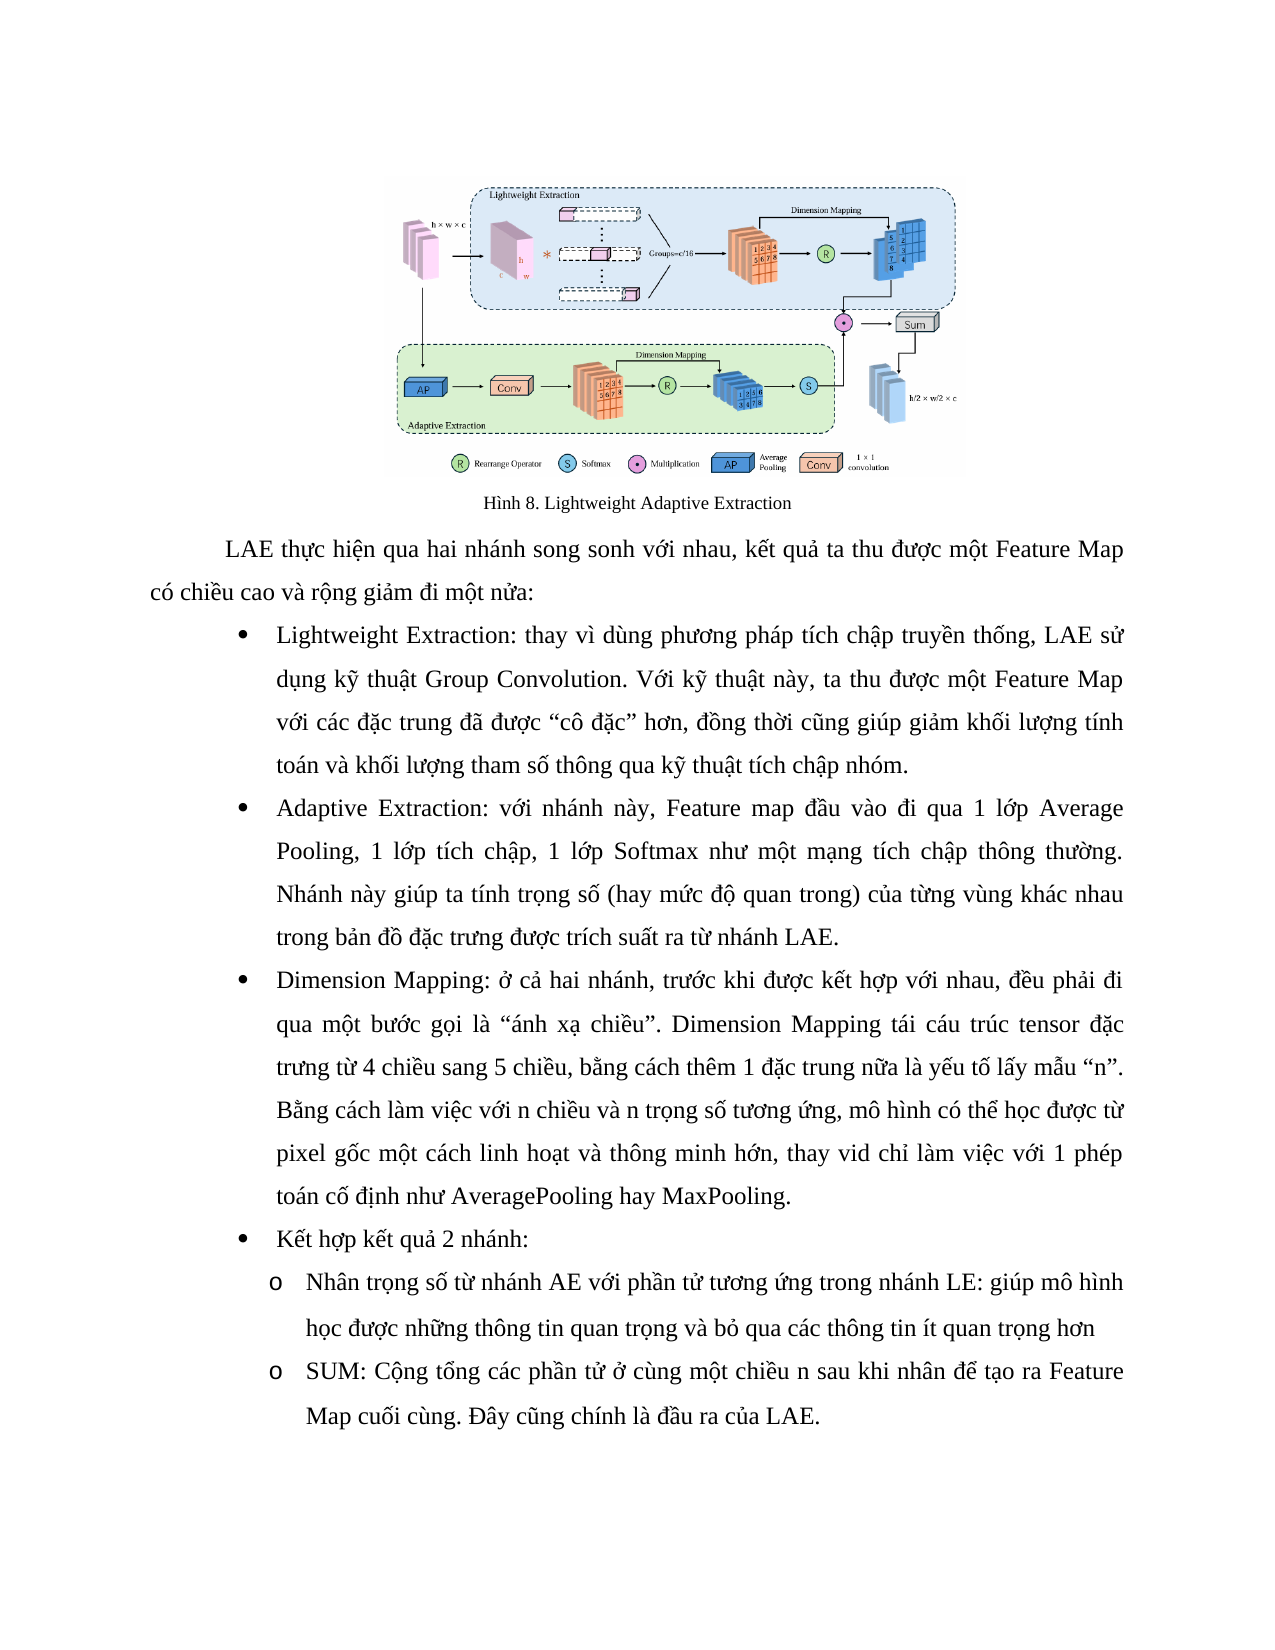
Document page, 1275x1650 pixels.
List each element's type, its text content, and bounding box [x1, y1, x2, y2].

list Kết hợp kết quả 2 nhánh: [238, 1224, 1125, 1253]
picture [366, 150, 984, 477]
list LAE thực hiện qua hai nhánh song sonh với nhau, kết quả ta thu được một Feature Map có chiều cao và rộng giảm đi một nửa: [150, 534, 1125, 606]
list Nhân trọng số từ nhánh AE với phần tử tương ứng trong nhánh LE: giúp mô hình học được những thông tin quan trọng và bỏ qua các thông tin ít quan trọng hơn [268, 1267, 1125, 1341]
list Dimension Mapping: ở cả hai nhánh, trước khi được kết hợp với nhau, đều phải đi qua một bước gọi là “ánh xạ chiều”. Dimension Mapping tái cáu trúc tensor đặc trưng từ 4 chiều sang 5 chiều, bằng cách thêm 1 đặc trung nữa là yếu tố lấy mẫu “n”. Bằng cách làm việc với n chiều và n trọng số tương ứng, mô hình có thể học được từ pixel gốc một cách linh hoạt và thông minh hớn, thay vid chỉ làm việc với 1 phép toán cố định như AveragePooling hay MaxPooling. [238, 966, 1125, 1210]
list Lightweight Extraction: thay vì dùng phương pháp tích chập truyền thống, LAE sử dụng kỹ thuật Group Convolution. Với kỹ thuật này, ta thu được một Feature Map với các đặc trung đã được “cô đặc” hơn, đồng thời cũng giúp giảm khối lượng tính toán và khối lượng tham số thông qua kỹ thuật tích chập nhóm. [238, 621, 1125, 779]
list Adaptive Extraction: với nhánh này, Feature map đầu vào đi qua 1 lớp Average Pooling, 1 lớp tích chập, 1 lớp Softmax như một mạng tích chập thông thường. Nhánh này giúp ta tính trọng số (hay mức độ quan trong) của từng vùng khác nhau trong bản đồ đặc trưng được trích suất ra từ nhánh LAE. [238, 793, 1125, 951]
list SUM: Cộng tổng các phần tử ở cùng một chiều n sau khi nhân để tạo ra Feature Map cuối cùng. Đây cũng chính là đầu ra của LAE. [268, 1356, 1125, 1430]
